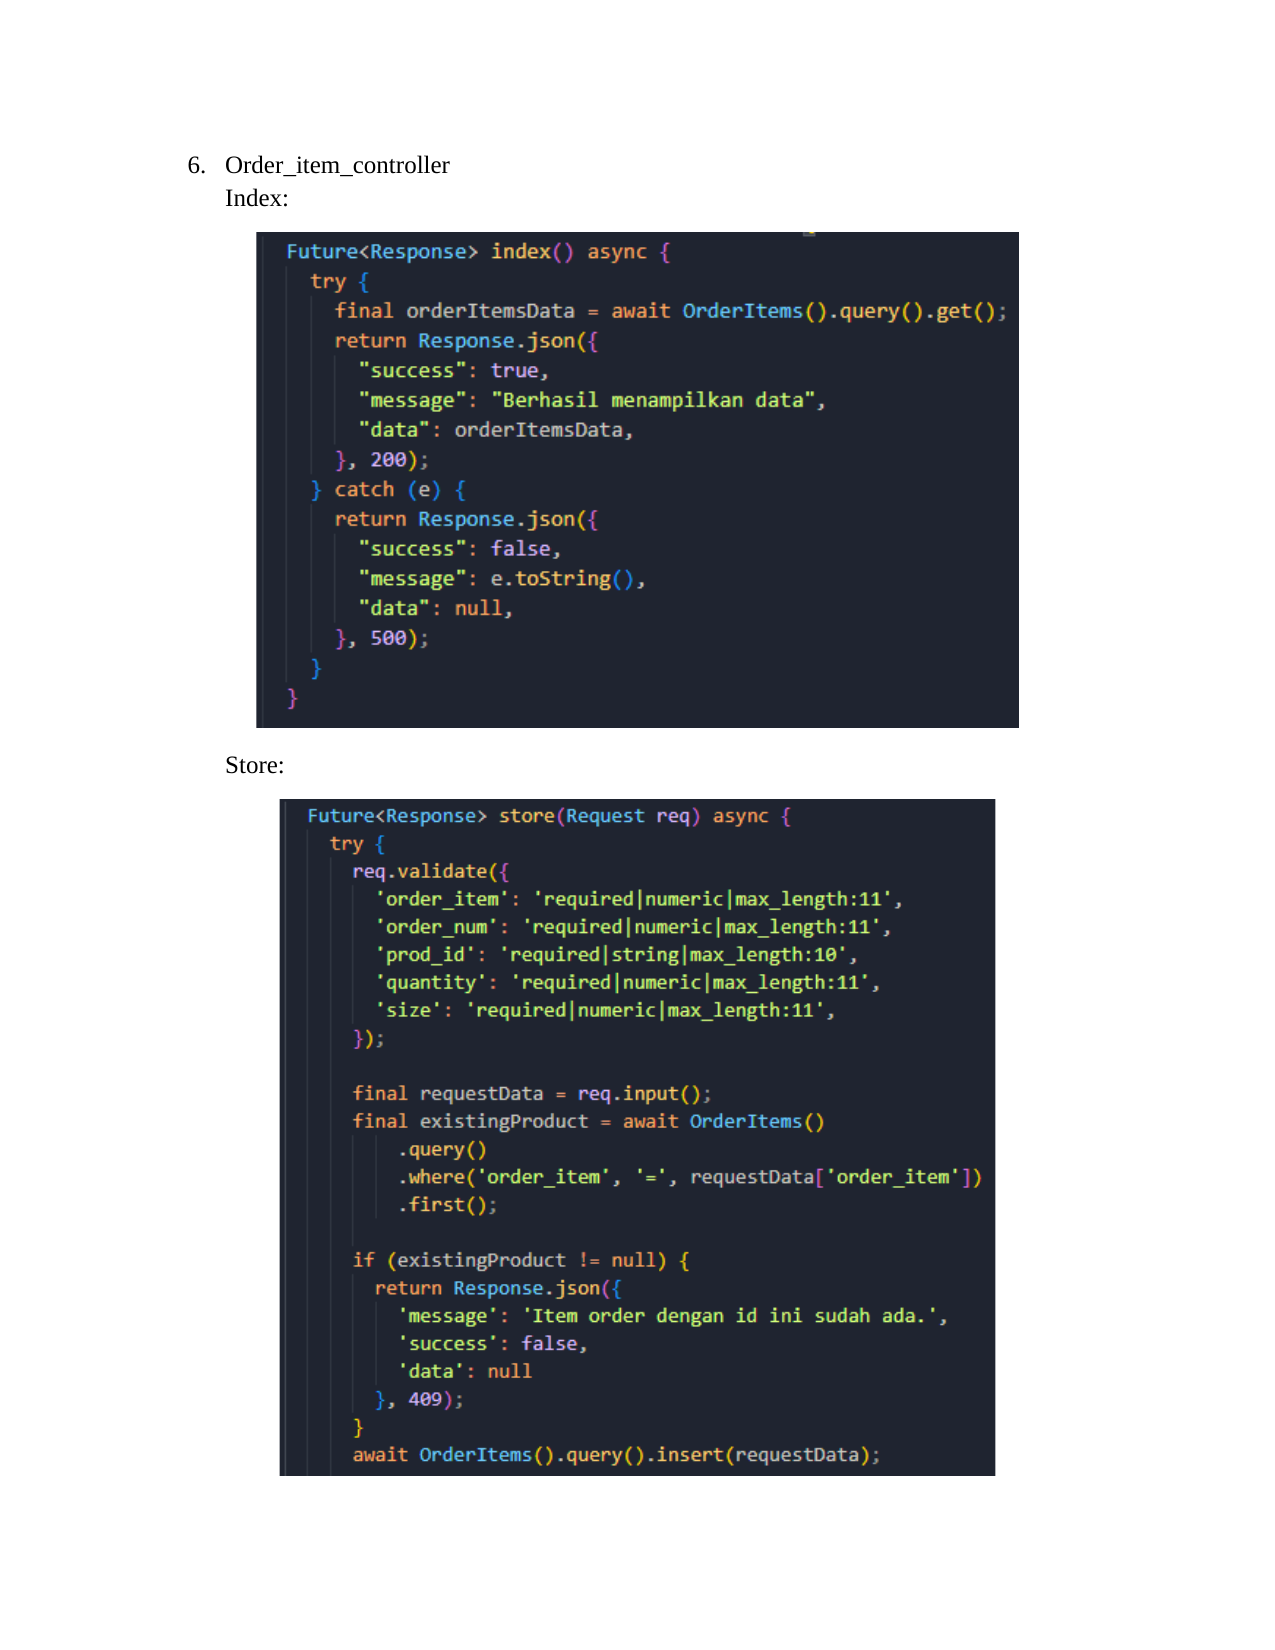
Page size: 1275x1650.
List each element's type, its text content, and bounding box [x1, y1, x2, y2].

picture [256, 232, 1019, 728]
list Store: [225, 750, 1125, 778]
picture [279, 799, 996, 1476]
list Index: [225, 183, 1125, 212]
list Order_item_controller [187, 150, 1125, 179]
